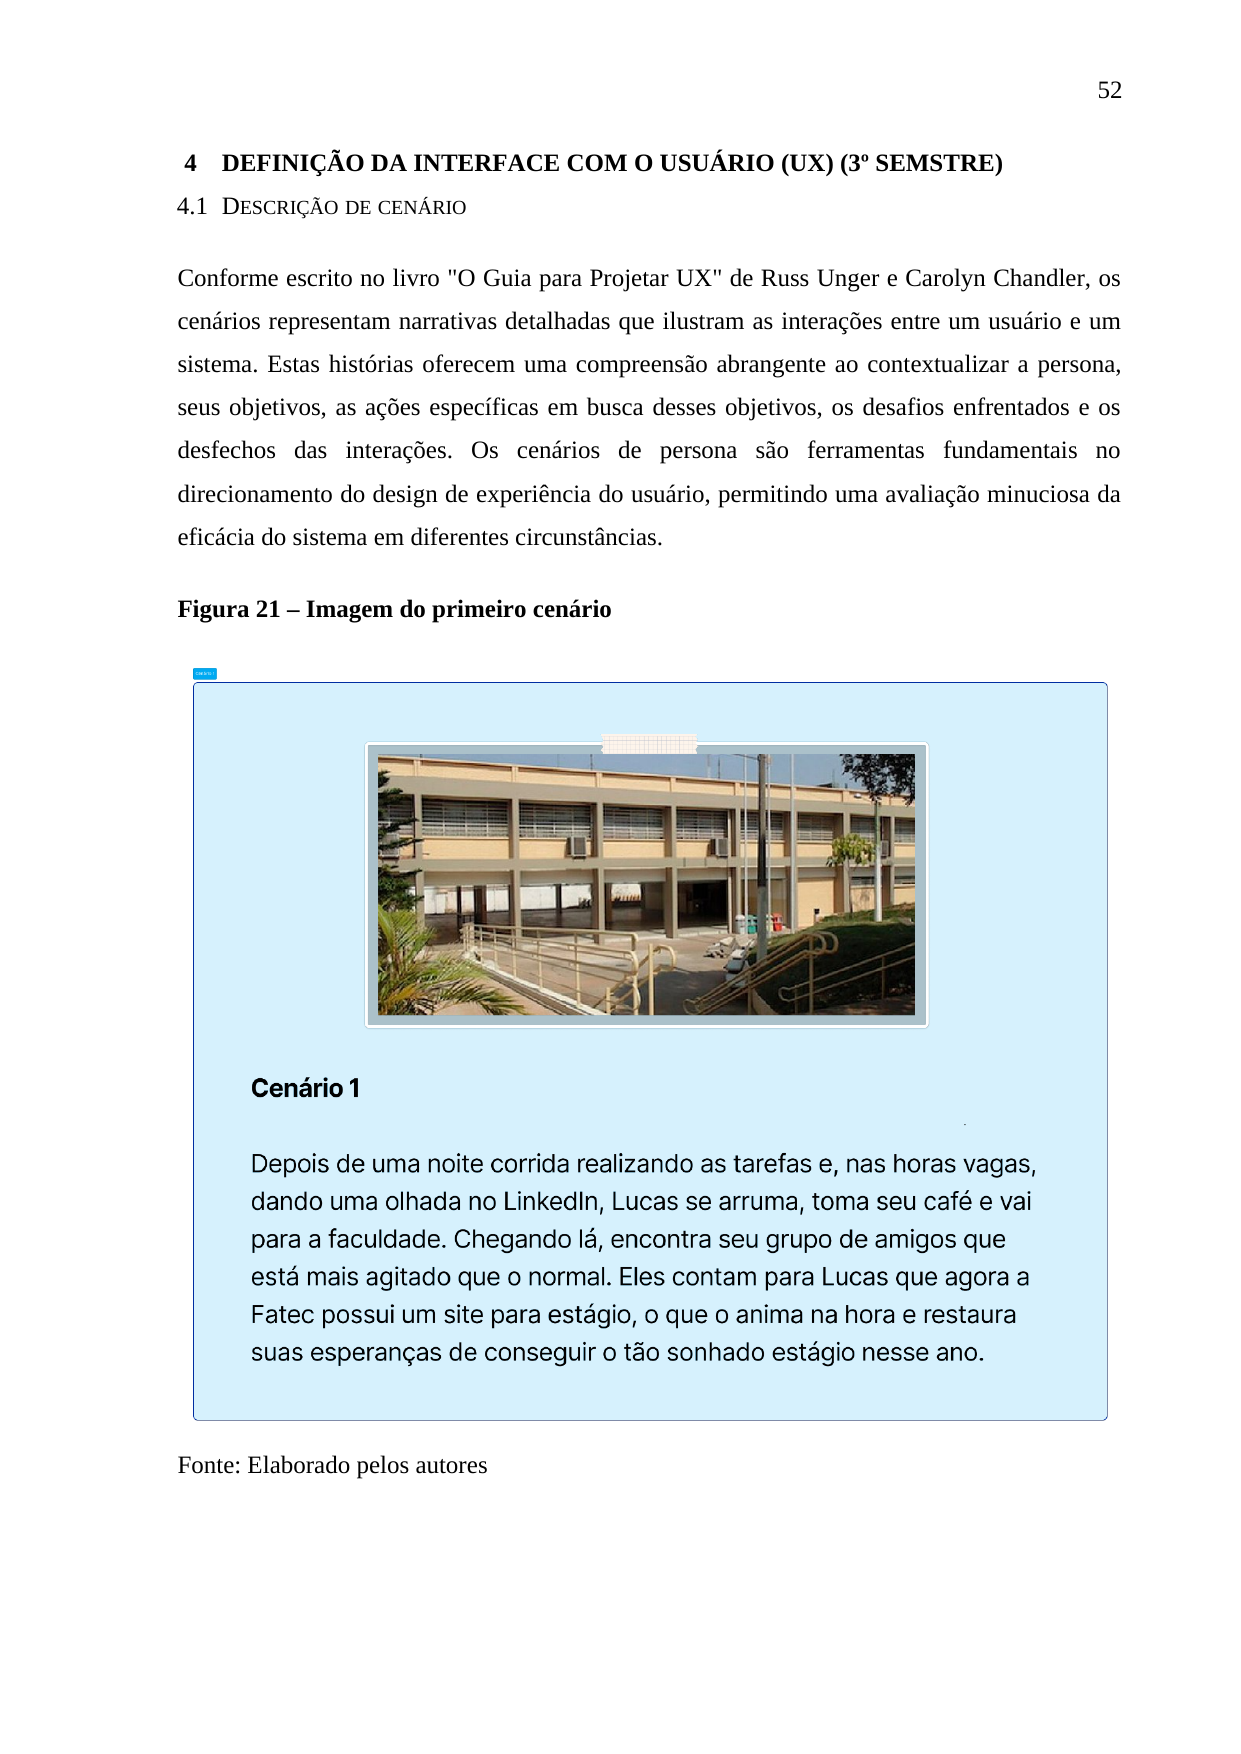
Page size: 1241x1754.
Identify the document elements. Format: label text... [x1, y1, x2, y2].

picture [177, 666, 1123, 1436]
text Conforme escrito no livro "O Guia para Projetar UX" de Russ Unger e Carolyn Chandler, os cenários representam narrativas detalhadas que ilustram as interações entre um usuário e um sistema. Estas histórias oferecem uma compreensão abrangente ao contextualizar a persona, seus objetivos, as ações específicas em busca desses objetivos, os desafios enfrentados e os desfechos das interações. Os cenários de persona são ferramentas fundamentais no direcionamento do design de experiência do usuário, permitindo uma avaliação minuciosa da eficácia do sistema em diferentes circunstâncias. [177, 263, 1122, 551]
subtitle DEFINIÇÃO DA INTERFACE COM O USUÁRIO (UX) (3º semstre) [184, 148, 1122, 176]
text Figura 21 – Imagem do primeiro cenário [177, 594, 1122, 623]
text Fonte: Elaborado pelos autores [177, 1436, 1122, 1479]
subtitle Descrição de cenário [177, 191, 1122, 219]
